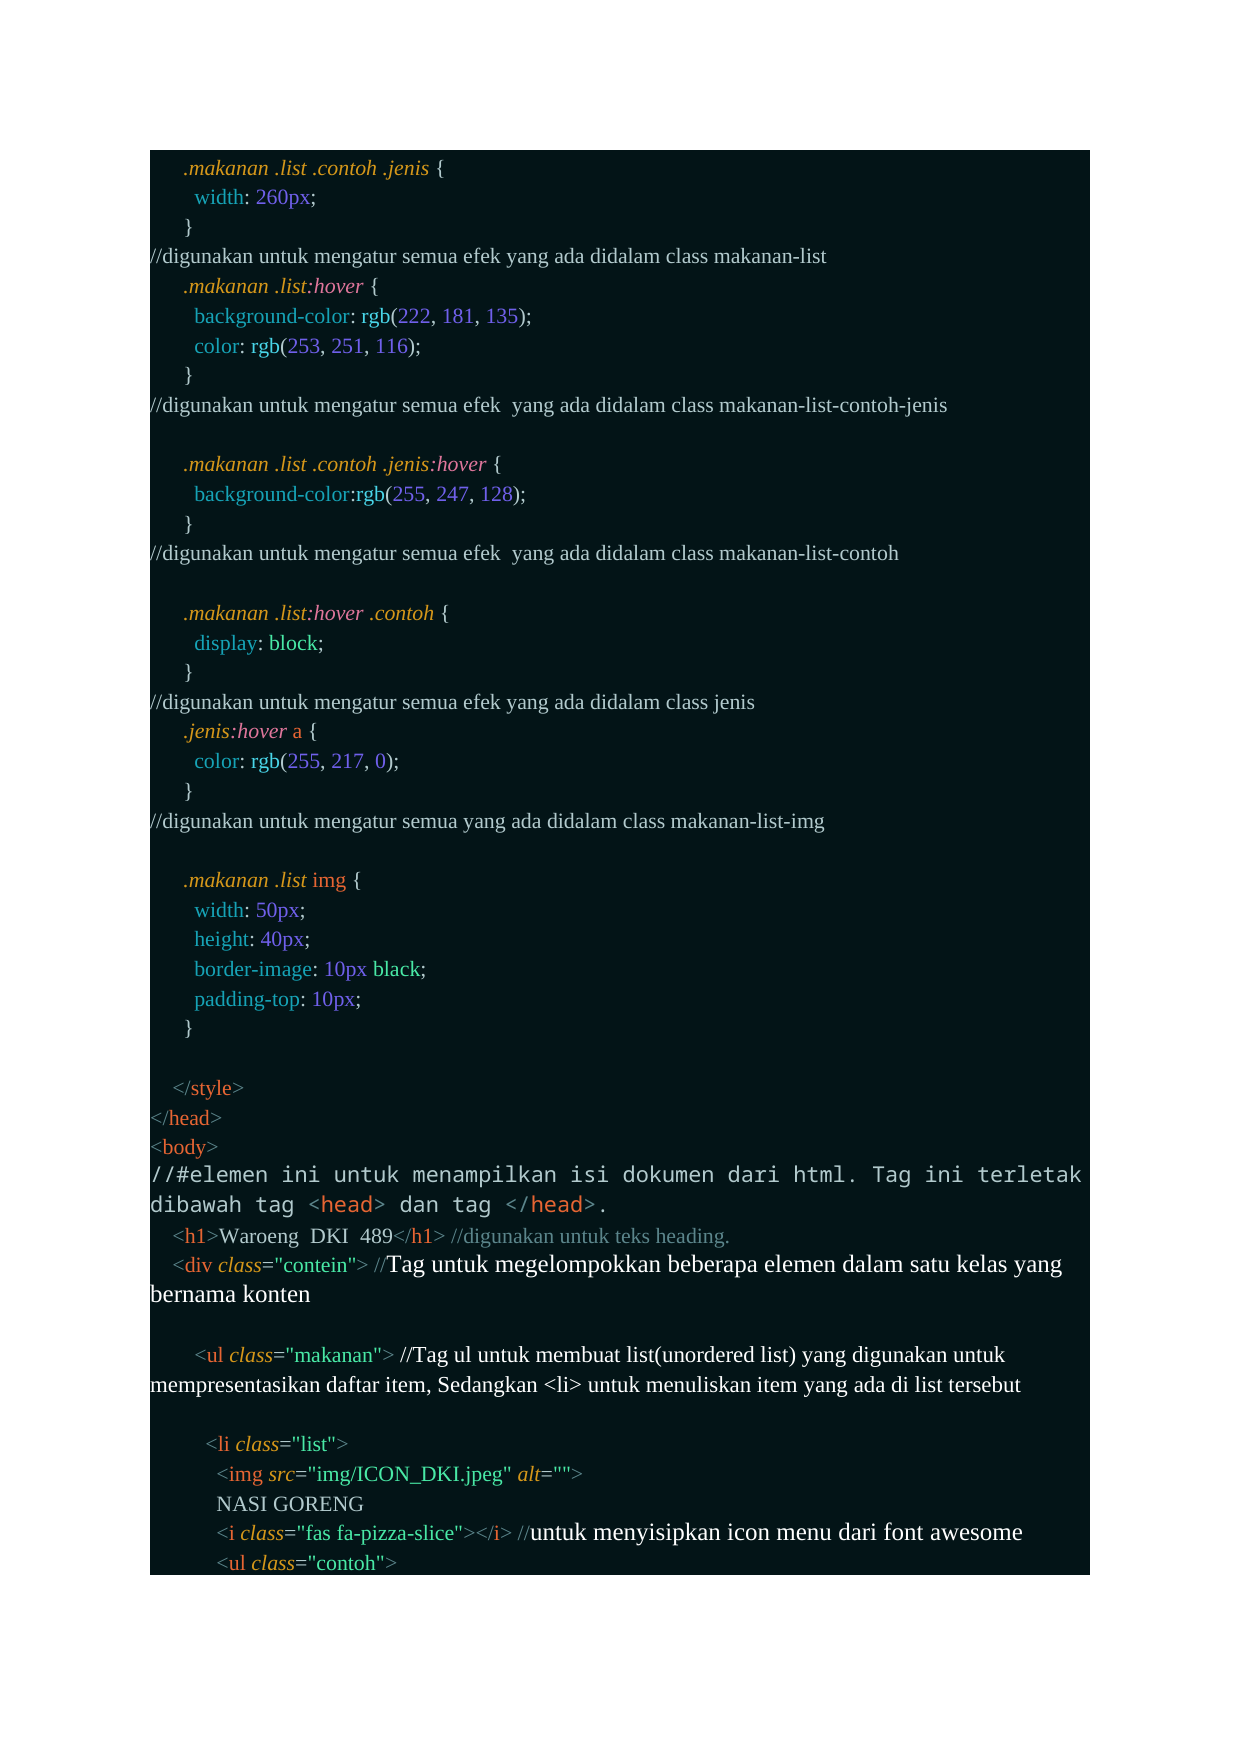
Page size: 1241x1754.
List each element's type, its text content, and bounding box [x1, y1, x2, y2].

text //digunakan untuk mengatur semua efek yang ada didalam class makanan-list-contoh-jenis [150, 387, 1090, 417]
text } [150, 209, 1090, 239]
text <i class="fas fa-pizza-slice"></i> //untuk menyisipkan icon menu dari font awesome [150, 1516, 1090, 1546]
text .makanan .list img { [150, 862, 1090, 892]
text } [150, 506, 1090, 536]
text .makanan .list .contoh .jenis { [150, 150, 1090, 180]
text width: 260px; [150, 180, 1090, 209]
text <body> [150, 1130, 1090, 1159]
text background-color: rgb(222, 181, 135); [150, 298, 1090, 328]
text .makanan .list:hover { [150, 269, 1090, 298]
text padding-top: 10px; [150, 981, 1090, 1011]
text //digunakan untuk mengatur semua efek yang ada didalam class makanan-list-contoh [150, 536, 1090, 566]
text .makanan .list:hover .contoh { [150, 595, 1090, 625]
text height: 40px; [150, 922, 1090, 952]
text background-color:rgb(255, 247, 128); [150, 477, 1090, 506]
text } [150, 773, 1090, 803]
text .makanan .list .contoh .jenis:hover { [150, 447, 1090, 477]
text <ul class="contoh"> [150, 1546, 1090, 1575]
text color: rgb(255, 217, 0); [150, 744, 1090, 773]
text <ul class="makanan"> //Tag ul untuk membuat list(unordered list) yang digunakan untuk mempresentasikan daftar item, Sedangkan <li> untuk menuliskan item yang ada di list tersebut [150, 1338, 1090, 1397]
text width: 50px; [150, 892, 1090, 922]
text //digunakan untuk mengatur semua yang ada didalam class makanan-list-img [150, 803, 1090, 833]
text <h1>Waroeng DKI 489</h1> //digunakan untuk teks heading. [150, 1219, 1090, 1249]
text <li class="list"> [150, 1427, 1090, 1456]
text //digunakan untuk mengatur semua efek yang ada didalam class makanan-list [150, 239, 1090, 269]
text border-image: 10px black; [150, 952, 1090, 981]
text <img src="img/ICON_DKI.jpeg" alt=""> [150, 1456, 1090, 1486]
text color: rgb(253, 251, 116); [150, 328, 1090, 358]
text display: block; [150, 625, 1090, 655]
text .jenis:hover a { [150, 714, 1090, 744]
text } [150, 1011, 1090, 1041]
text //digunakan untuk mengatur semua efek yang ada didalam class jenis [150, 684, 1090, 714]
text <div class="contein"> //Tag untuk megelompokkan beberapa elemen dalam satu kelas yang bernama konten [150, 1249, 1090, 1308]
text } [150, 655, 1090, 684]
text </head> [150, 1100, 1090, 1130]
text </style> [150, 1070, 1090, 1100]
text } [150, 358, 1090, 387]
text NASI GORENG [150, 1486, 1090, 1516]
text //#elemen ini untuk menampilkan isi dokumen dari html. Tag ini terletak dibawah tag <head> dan tag </head>. [150, 1159, 1090, 1219]
